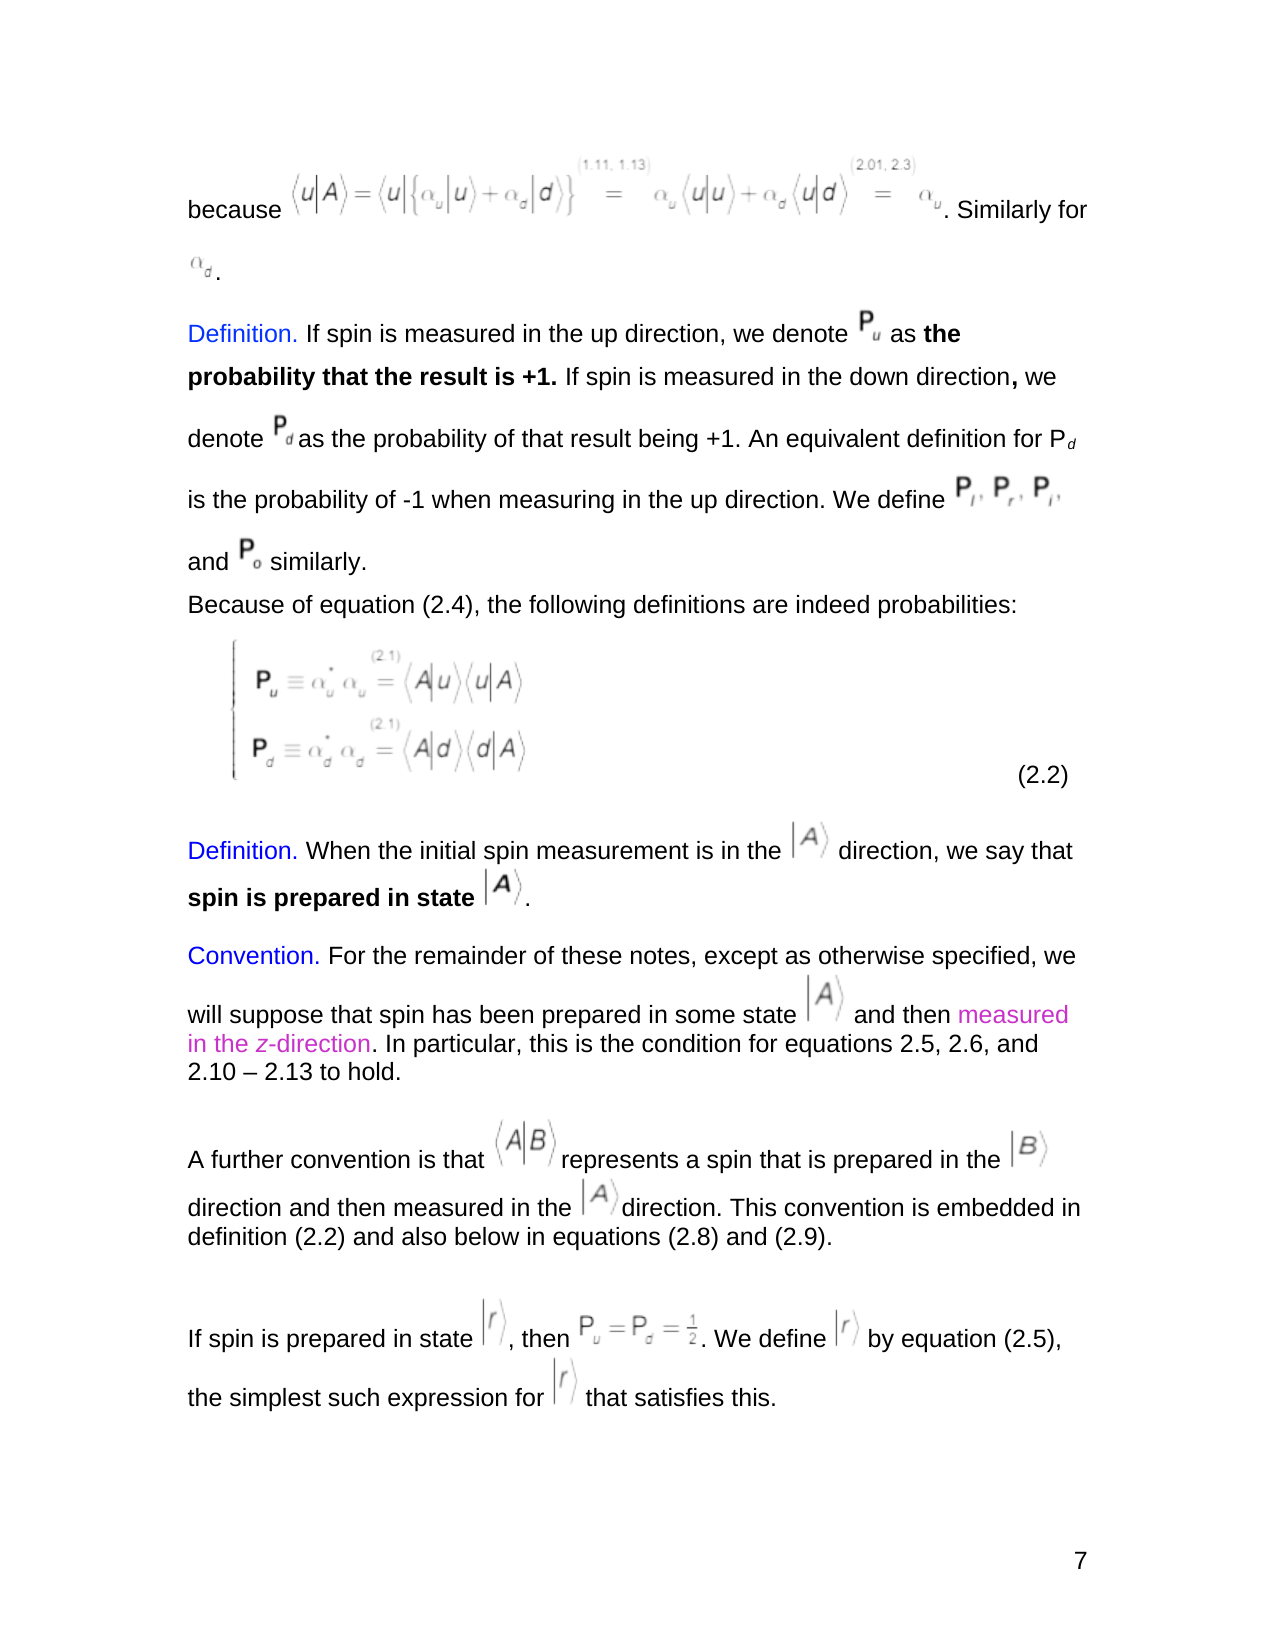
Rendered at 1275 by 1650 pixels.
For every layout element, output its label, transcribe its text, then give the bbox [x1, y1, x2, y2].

text Convention. For the remainder of these notes, except as otherwise specified, we will suppose that spin has been prepared in some state and then measured in the z-direction. In particular, this is the condition for equations 2.5, 2.6, and 2.10 – 2.13 to hold. [187, 941, 1087, 1086]
text (2.2) [187, 633, 1087, 788]
text Definition. When the initial spin measurement is in the direction, we say that spin is prepared in state . [187, 817, 1087, 912]
text Because of equation (2.4), the following definitions are indeed probabilities: [187, 590, 1087, 619]
text Definition. If spin is measured in the up direction, we denote as the probability that the result is +1. If spin is measured in the down direction, we denote as the probability of that result being +1. An equivalent definition for Pd is the probability of -1 when measuring in the up direction. We define and similarly. [187, 300, 1087, 576]
text A further convention is that represents a spin that is prepared in the direction and then measured in the direction. This convention is embedded in definition (2.2) and also below in equations (2.8) and (2.9). [187, 1115, 1087, 1250]
text If spin is prepared in state , then . We define by equation (2.5), the simplest such expression for that satisfies this. [187, 1293, 1087, 1412]
text because . Similarly for . [187, 150, 1087, 286]
